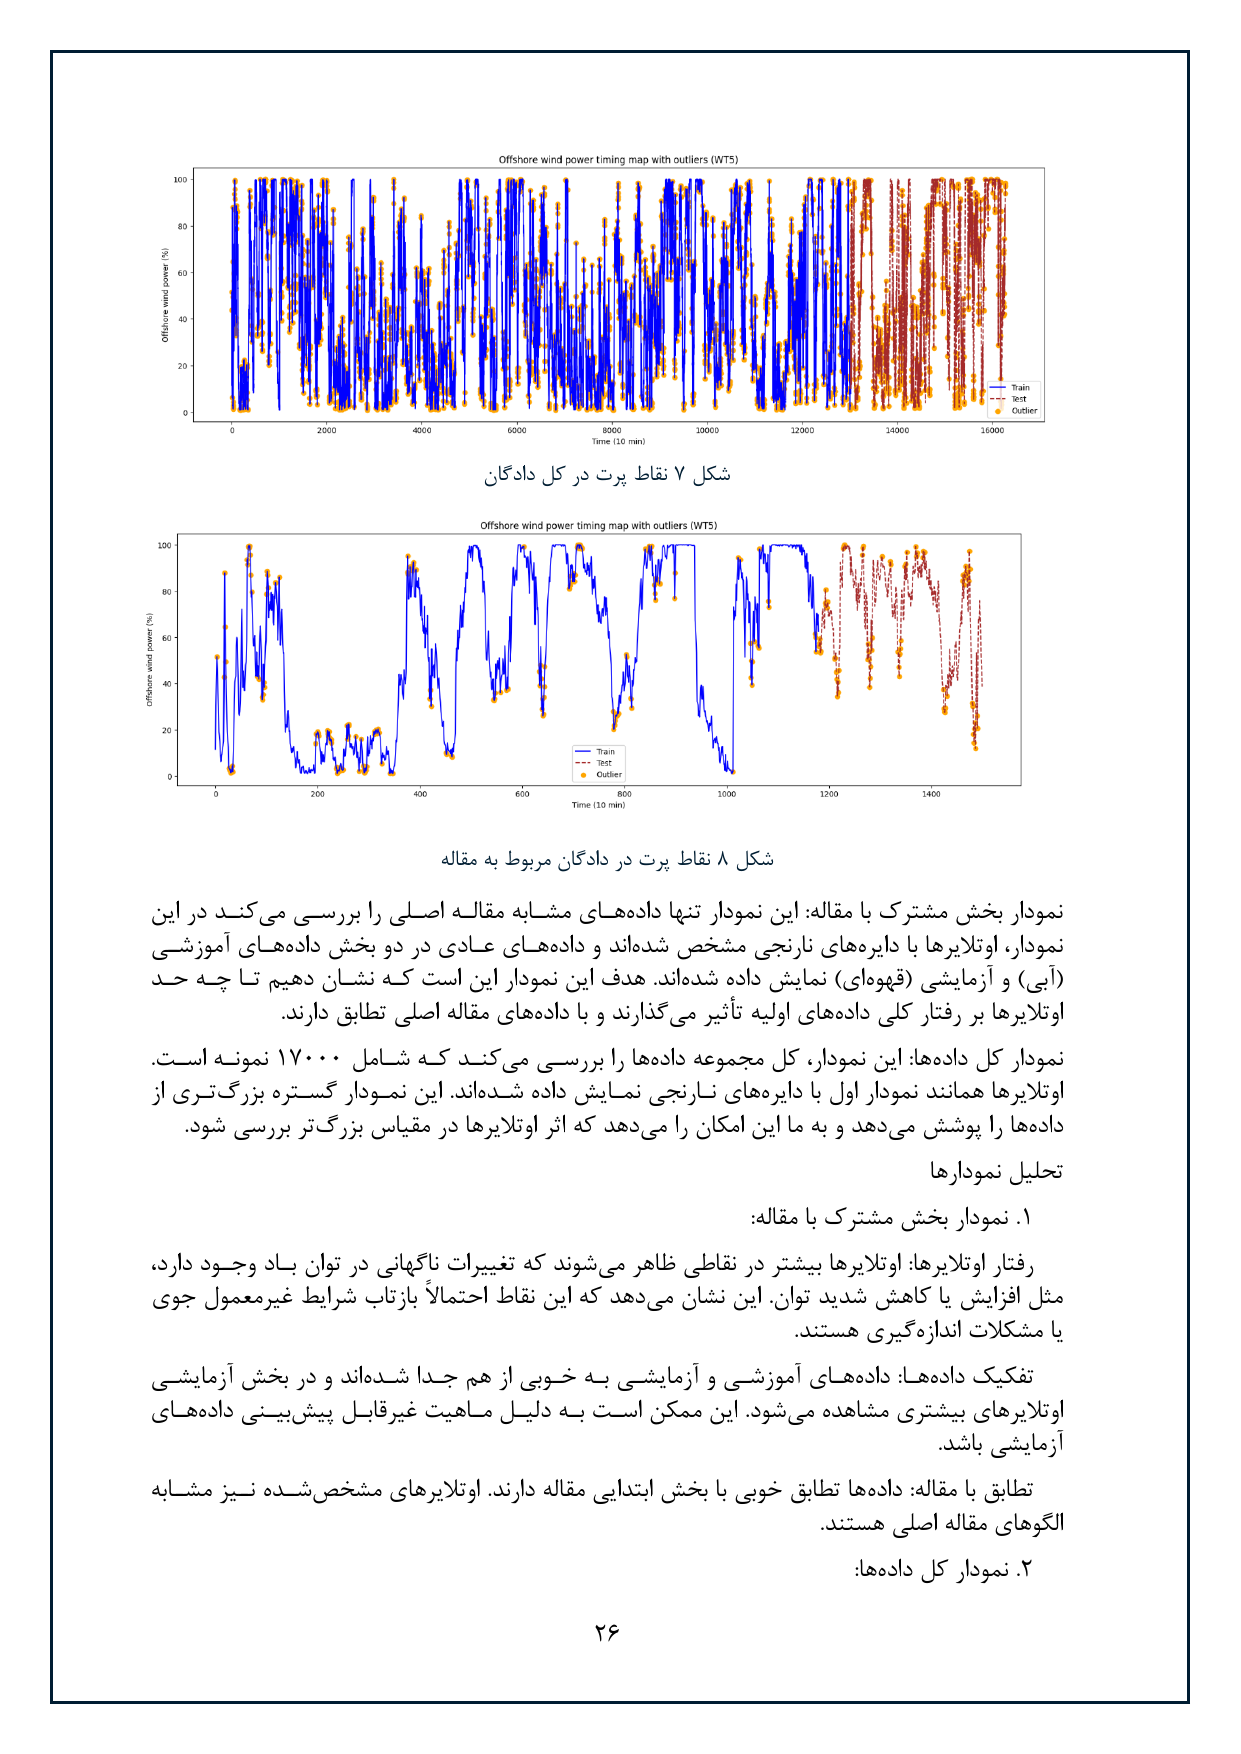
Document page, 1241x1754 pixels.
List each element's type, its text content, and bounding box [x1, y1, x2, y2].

text نمودار بخش مشترک با مقاله: این نمودار تنها داده‌های مشابه مقاله اصلی را بررسی می‌کند در این نمودار، اوتلایرها با دایره‌های نارنجی مشخص شده‌اند و داده‌های عادی در دو بخش داده‌های آموزشی (آبی) و آزمایشی (قهوه‌ای) نمایش داده شده‌اند. هدف این نمودار این است که نشان دهیم تا چه حد اوتلایرها بر رفتار کلی داده‌های اولیه تأثیر می‌گذارند و با داده‌های مقاله اصلی تطابق دارند. [150, 899, 1063, 1029]
text تحلیل نمودارها [150, 1159, 1063, 1188]
text 2. نمودار کل داده‌ها: [150, 1557, 1063, 1586]
picture [150, 150, 1064, 447]
text نمودار کل داده‌ها: این نمودار، کل مجموعه داده‌ها را بررسی می‌کند که شامل 17000 نمونه است. اوتلایرها همانند نمودار اول با دایره‌های نارنجی نمایش داده شده‌اند. این نمودار گستره بزرگ‌تری از داده‌ها را پوشش می‌دهد و به ما این امکان را می‌دهد که اثر اوتلایرها در مقیاس بزرگ‌تر بررسی شود. [150, 1046, 1063, 1142]
text 1. نمودار بخش مشترک با مقاله: [150, 1205, 1063, 1234]
text تطابق با مقاله: داده‌ها تطابق خوبی با بخش ابتدایی مقاله دارند. اوتلایرهای مشخص‌شده نیز مشابه الگوهای مقاله اصلی هستند. [150, 1477, 1063, 1540]
text شکل 7 نقاط پرت در کل دادگان [150, 464, 1063, 489]
text رفتار اوتلایرها: اوتلایرها بیشتر در نقاطی ظاهر می‌شوند که تغییرات ناگهانی در توان باد وجود دارد، مثل افزایش یا کاهش شدید توان. این نشان می‌دهد که این نقاط احتمالاً بازتاب شرایط غیرمعمول جوی یا مشکلات اندازه‌گیری هستند. [150, 1251, 1063, 1347]
text تفکیک داده‌ها: داده‌های آموزشی و آزمایشی به خوبی از هم جدا شده‌اند و در بخش آزمایشی اوتلایرهای بیشتری مشاهده می‌شود. این ممکن است به دلیل ماهیت غیرقابل پیش‌بینی داده‌های آزمایشی باشد. [150, 1364, 1063, 1461]
picture [120, 513, 1034, 833]
text شکل 8 نقاط پرت در دادگان مربوط به مقاله [150, 849, 1063, 874]
